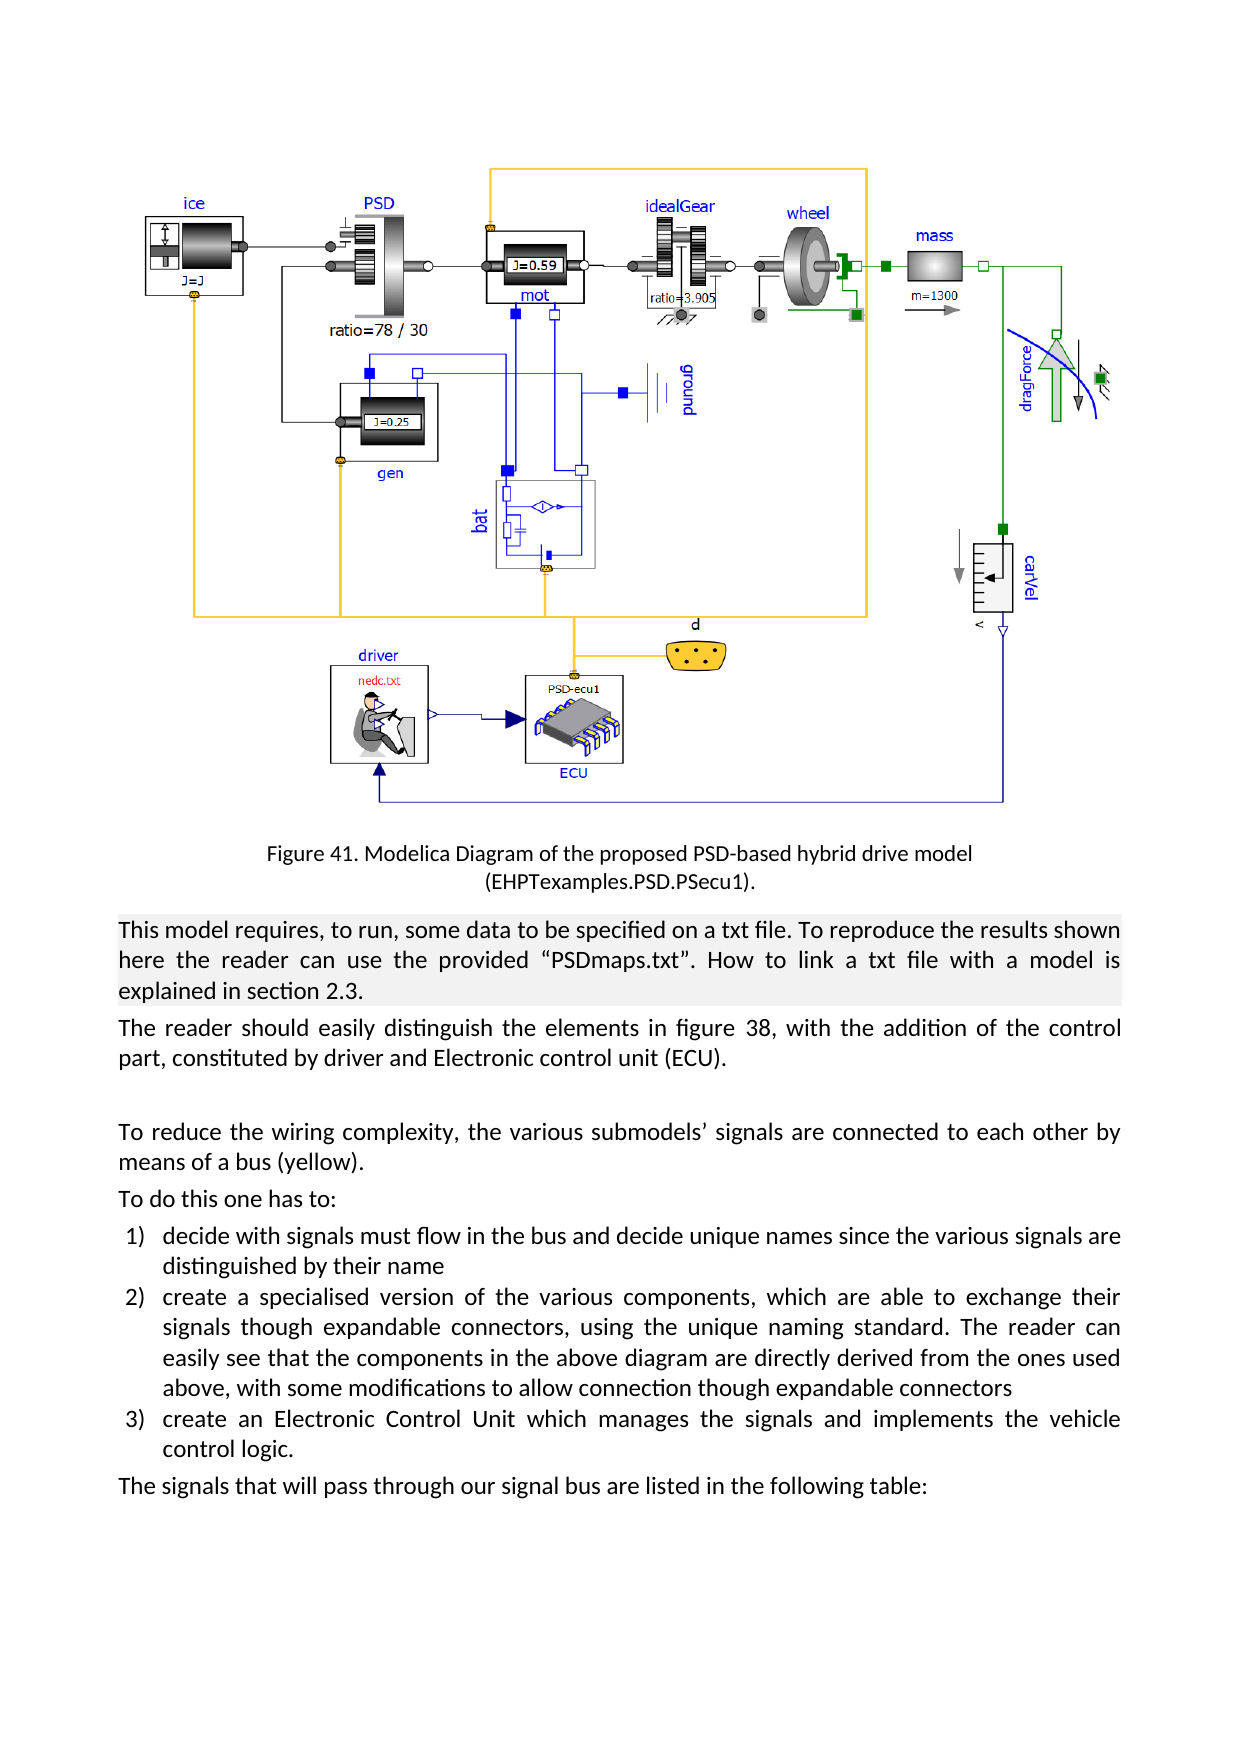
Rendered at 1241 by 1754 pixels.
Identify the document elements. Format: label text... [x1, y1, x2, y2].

list create a specialised version of the various components, which are able to exchange their signals though expandable connectors, using the unique naming standard. The reader can easily see that the components in the above diagram are directly derived from the ones used above, with some modifications to allow connection though expandable connectors [125, 1281, 1122, 1403]
list create an Electronic Control Unit which manages the signals and implements the vehicle control logic. [125, 1403, 1122, 1464]
text To reduce the wiring complexity, the various submodels’ signals are connected to each other by means of a bus (yellow). [118, 1116, 1122, 1177]
text Figure 41. Modelica Diagram of the proposed PSD-based hybrid drive model (EHPTexamples.PSD.PSecu1). [118, 839, 1122, 895]
text To do this one has to: [118, 1183, 1122, 1214]
picture [118, 147, 1128, 833]
text The signals that will pass through our signal bus are listed in the following table: [118, 1470, 1122, 1501]
list decide with signals must flow in the bus and decide unique names since the various signals are distinguished by their name [125, 1220, 1122, 1281]
text This model requires, to run, some data to be specified on a txt file. To reproduce the results shown here the reader can use the provided “PSDmaps.txt”. How to link a txt file with a model is explained in section 2.3. [118, 914, 1122, 1006]
